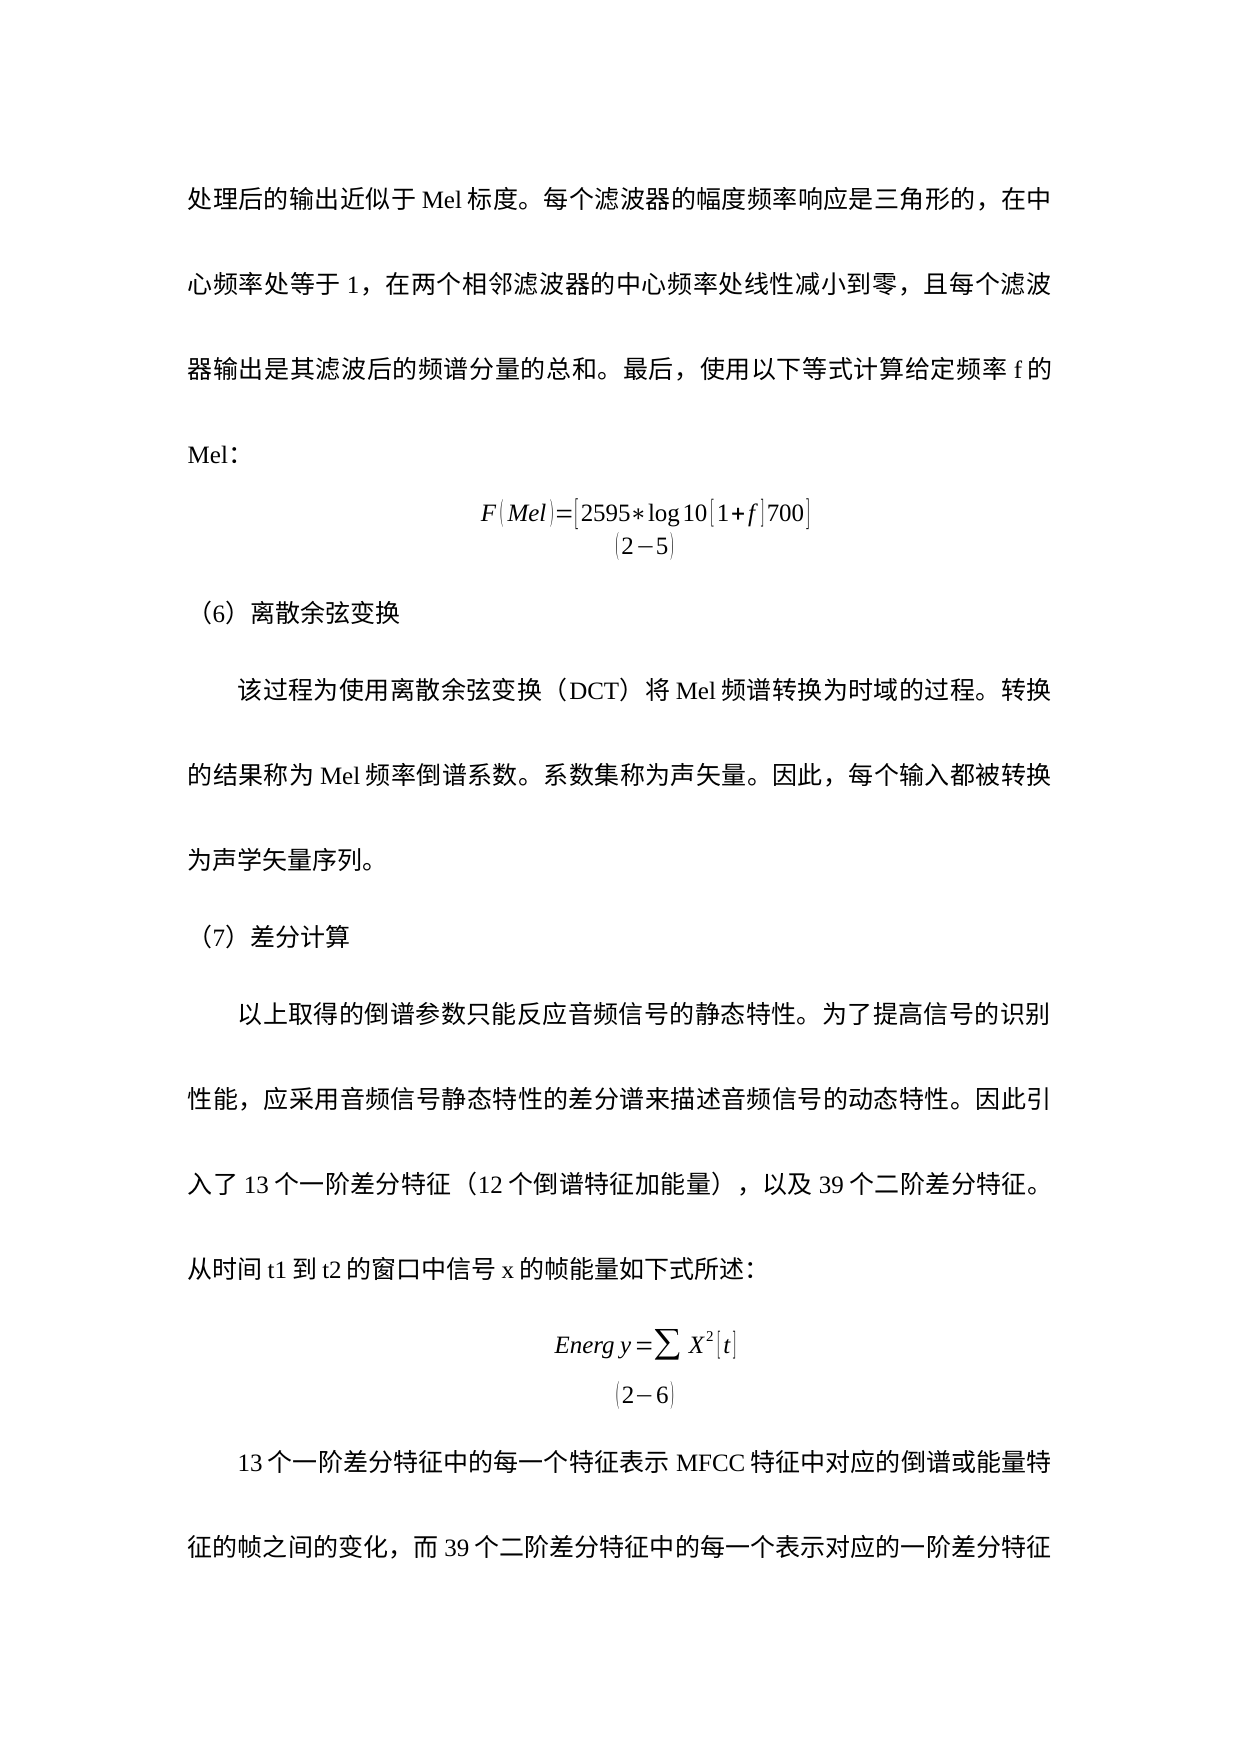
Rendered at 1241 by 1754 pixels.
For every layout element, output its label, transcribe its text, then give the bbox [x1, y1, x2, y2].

text 该过程为使用离散余弦变换（DCT）将Mel频谱转换为时域的过程。转换的结果称为Mel频率倒谱系数。系数集称为声矢量。因此，每个输入都被转换为声学矢量序列。 [187, 655, 1053, 892]
text 以上取得的倒谱参数只能反应音频信号的静态特性。为了提高信号的识别性能，应采用音频信号静态特性的差分谱来描述音频信号的动态特性。因此引入了13个一阶差分特征（12个倒谱特征加能量），以及39个二阶差分特征。从时间t1到t2的窗口中信号x的帧能量如下式所述： [187, 978, 1053, 1301]
text （6）离散余弦变换 [187, 578, 1053, 646]
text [187, 1426, 1053, 1579]
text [187, 164, 1053, 486]
text （7）差分计算 [187, 902, 1053, 969]
